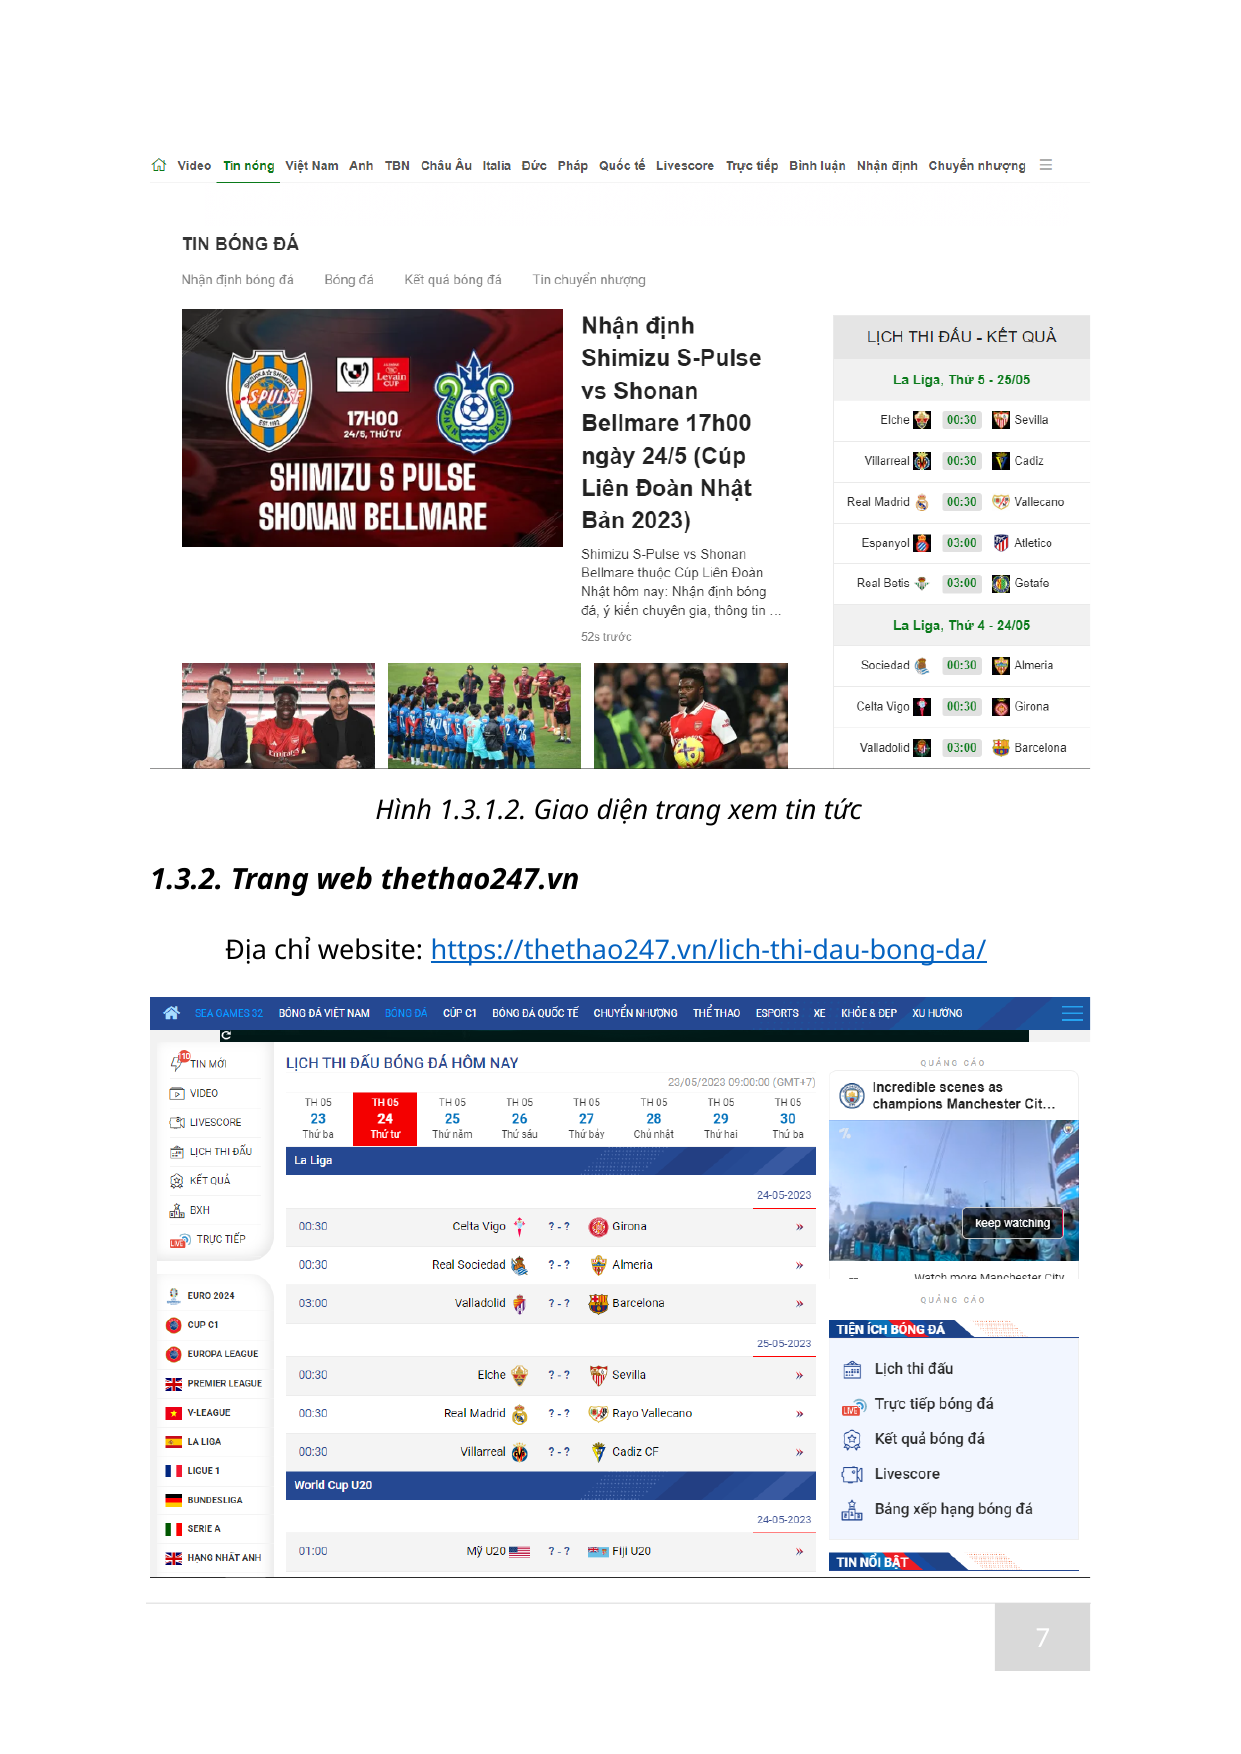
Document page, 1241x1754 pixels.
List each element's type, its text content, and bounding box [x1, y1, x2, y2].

picture [150, 997, 1091, 1578]
text Địa chỉ website: https://thethao247.vn/lich-thi-dau-bong-da/ [150, 930, 1090, 967]
picture [150, 150, 1091, 769]
text Hình 1.3.1.2. Giao diện trang xem tin tức [150, 790, 1090, 827]
subtitle 1.3.2. Trang web thethao247.vn [150, 858, 1090, 898]
